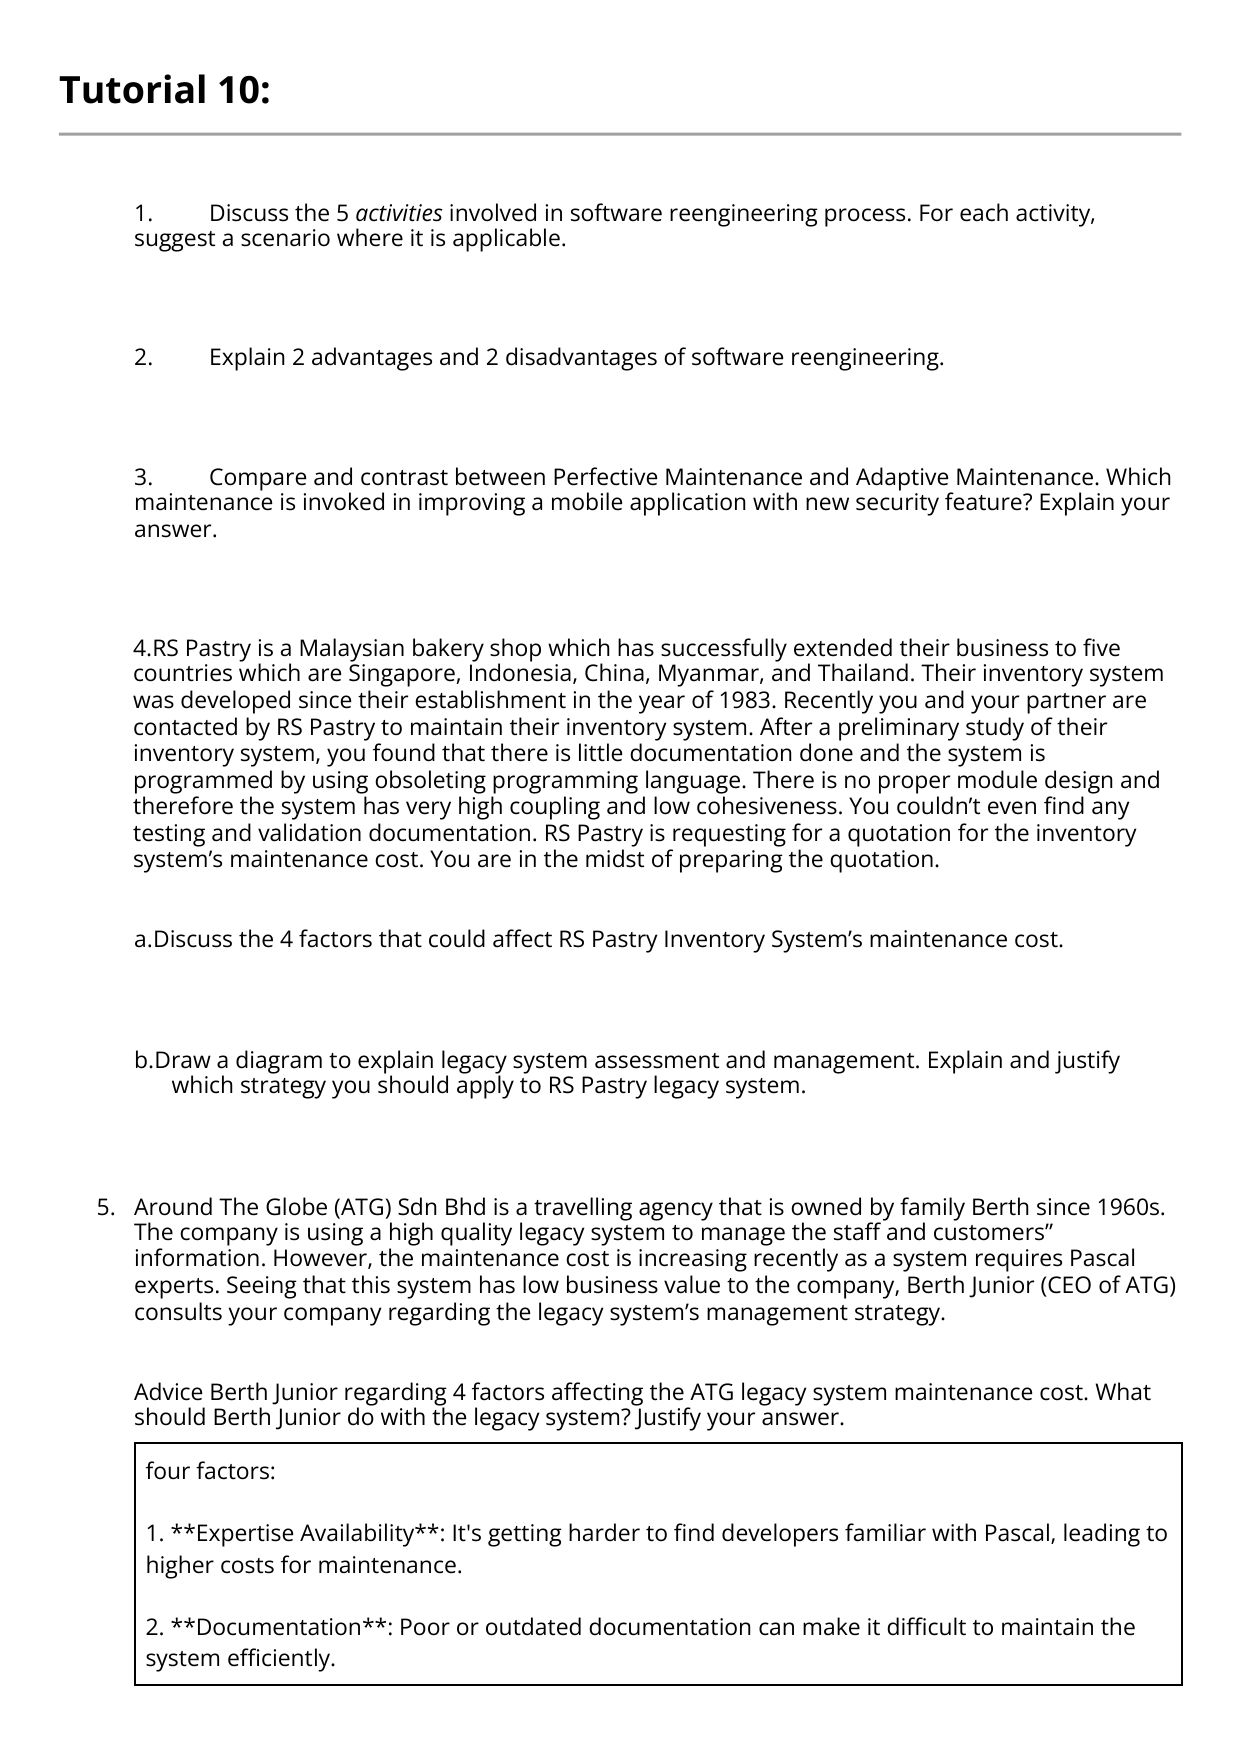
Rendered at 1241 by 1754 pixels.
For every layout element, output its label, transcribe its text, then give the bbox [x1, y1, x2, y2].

text 3. Compare and contrast between Perfective Maintenance and Adaptive Maintenance. Which maintenance is invoked in improving a mobile application with new security feature? Explain your answer. [134, 464, 1181, 544]
text 1. Discuss the 5 activities involved in software reengineering process. For each activity, suggest a scenario where it is applicable. [134, 200, 1181, 253]
text 4. RS Pastry is a Malaysian bakery shop which has successfully extended their business to five countries which are Singapore, Indonesia, China, Myanmar, and Thailand. Their inventory system was developed since their establishment in the year of 1983. Recently you and your partner are contacted by RS Pastry to maintain their inventory system. After a preliminary study of their inventory system, you found that there is little documentation done and the system is programmed by using obsoleting programming language. There is no proper module design and therefore the system has very high coupling and low cohesiveness. You couldn’t even find any testing and validation documentation. RS Pastry is requesting for a quotation for the inventory system’s maintenance cost. You are in the midst of preparing the quotation. [133, 636, 1181, 874]
subtitle Tutorial 10: [59, 69, 1181, 113]
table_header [136, 1444, 1181, 1684]
list Draw a diagram to explain legacy system assessment and management. Explain and justify which strategy you should apply to RS Pastry legacy system. [134, 1047, 1181, 1100]
list Discuss the 4 factors that could affect RS Pastry Inventory System’s maintenance cost. [134, 927, 1181, 953]
list Around The Globe (ATG) Sdn Bhd is a travelling agency that is owned by family Berth since 1960s. The company is using a high quality legacy system to manage the staff and customers” information. However, the maintenance cost is increasing recently as a system requires Pascal experts. Seeing that this system has low business value to the company, Berth Junior (CEO of ATG) consults your company regarding the legacy system’s management strategy. [96, 1194, 1181, 1327]
text Advice Berth Junior regarding 4 factors affecting the ATG legacy system maintenance cost. What should Berth Junior do with the legacy system? Justify your answer. [134, 1379, 1181, 1432]
text 2. Explain 2 advantages and 2 disadvantages of software reengineering. [134, 344, 1181, 371]
